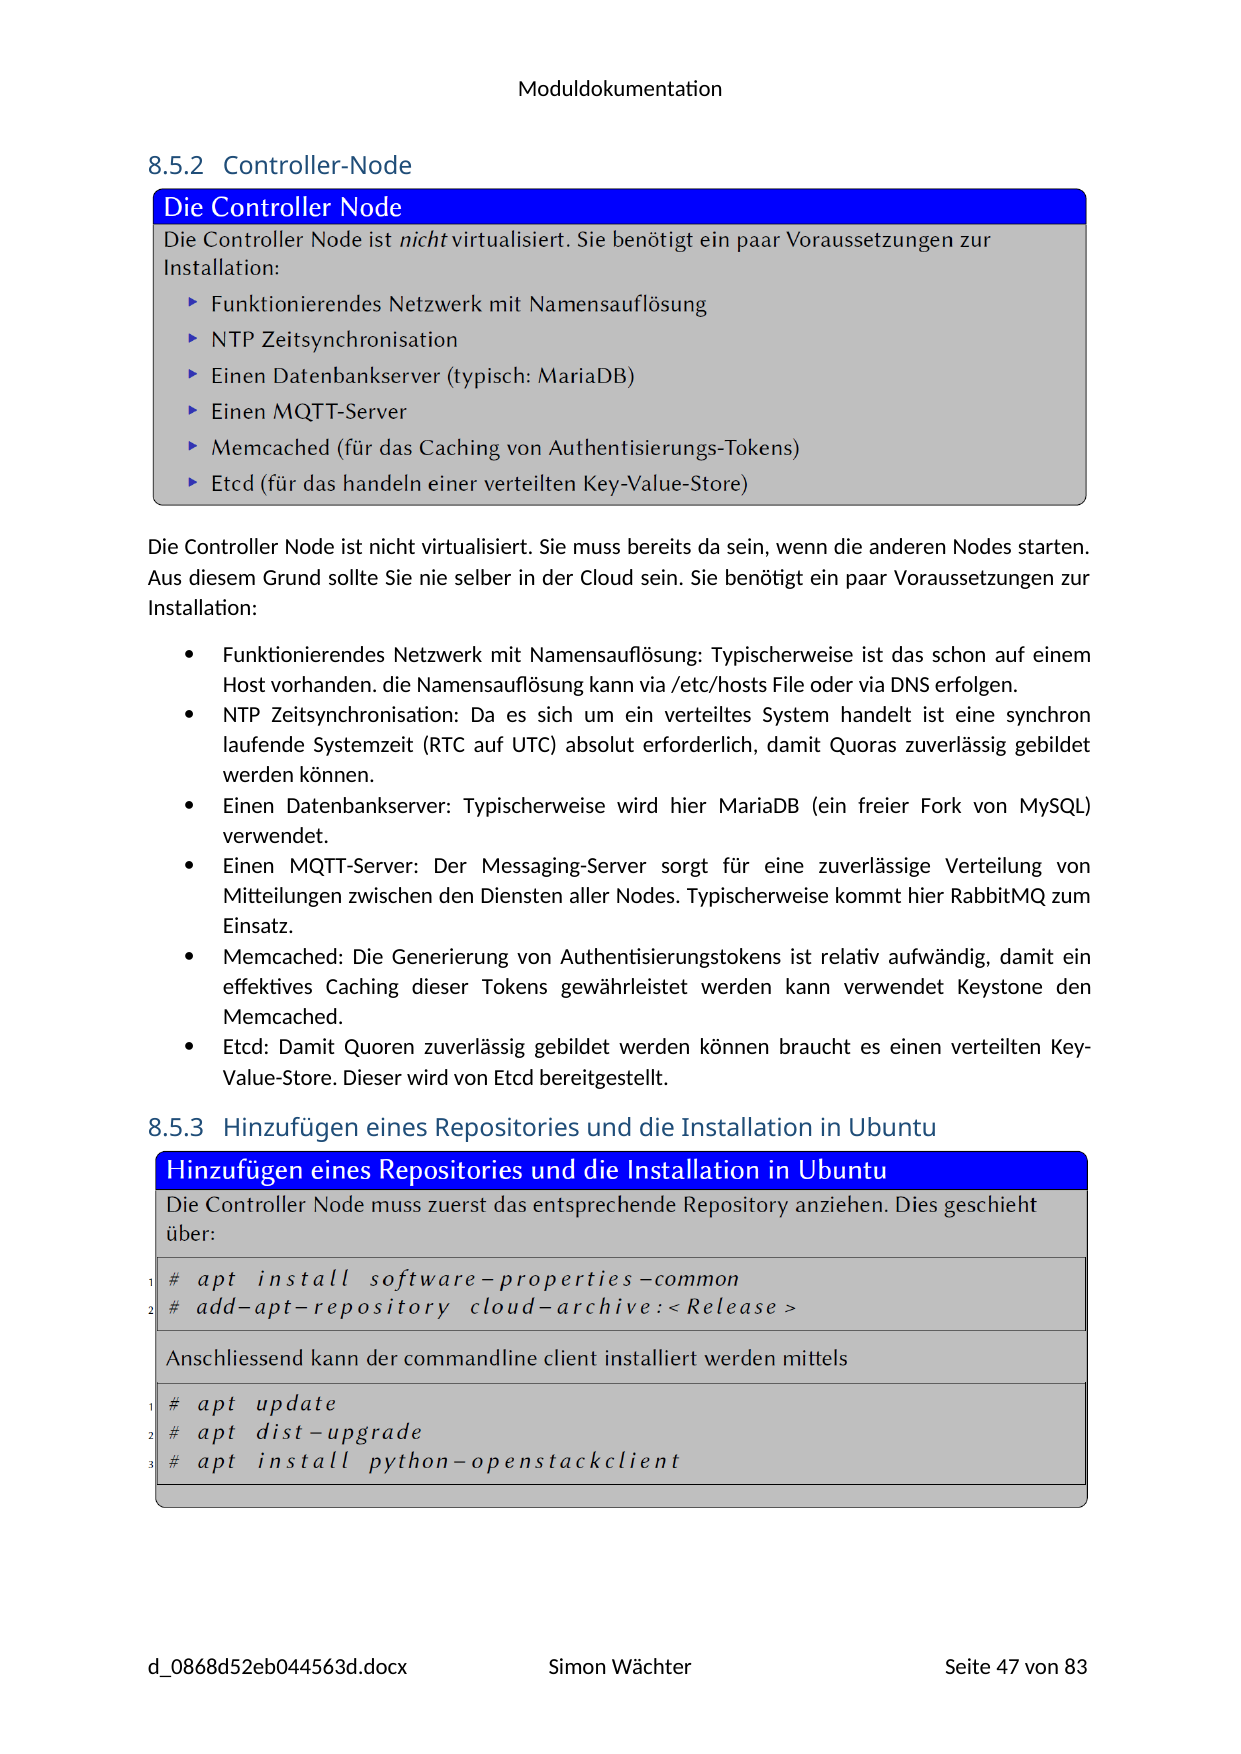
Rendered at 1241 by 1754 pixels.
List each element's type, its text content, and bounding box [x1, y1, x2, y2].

list Einen MQTT-Server: Der Messaging-Server sorgt für eine zuverlässige Verteilung von Mitteilungen zwischen den Diensten aller Nodes. Typischerweise kommt hier RabbitMQ zum Einsatz. [185, 851, 1093, 940]
picture [147, 184, 1093, 514]
list NTP Zeitsynchronisation: Da es sich um ein verteiltes System handelt ist eine synchron laufende Systemzeit (RTC auf UTC) absolut erforderlich, damit Quoras zuverlässig gebildet werden können. [185, 700, 1093, 789]
picture [147, 1146, 1093, 1516]
subtitle Controller-Node [148, 148, 1093, 182]
text Die Controller Node ist nicht virtualisiert. Sie muss bereits da sein, wenn die anderen Nodes starten. Aus diesem Grund sollte Sie nie selber in der Cloud sein. Sie benötigt ein paar Voraussetzungen zur Installation: [148, 532, 1093, 621]
list Memcached: Die Generierung von Authentisierungstokens ist relativ aufwändig, damit ein effektives Caching dieser Tokens gewährleistet werden kann verwendet Keystone den Memcached. [185, 942, 1093, 1030]
list Etcd: Damit Quoren zuverlässig gebildet werden können braucht es einen verteilten Key-Value-Store. Dieser wird von Etcd bereitgestellt. [185, 1032, 1093, 1091]
list Funktionierendes Netzwerk mit Namensauflösung: Typischerweise ist das schon auf einem Host vorhanden. die Namensauflösung kann via /etc/hosts File oder via DNS erfolgen. [185, 640, 1093, 698]
list Einen Datenbankserver: Typischerweise wird hier MariaDB (ein freier Fork von MySQL) verwendet. [185, 791, 1093, 849]
subtitle Hinzufügen eines Repositories und die Installation in Ubuntu [148, 1109, 1093, 1144]
